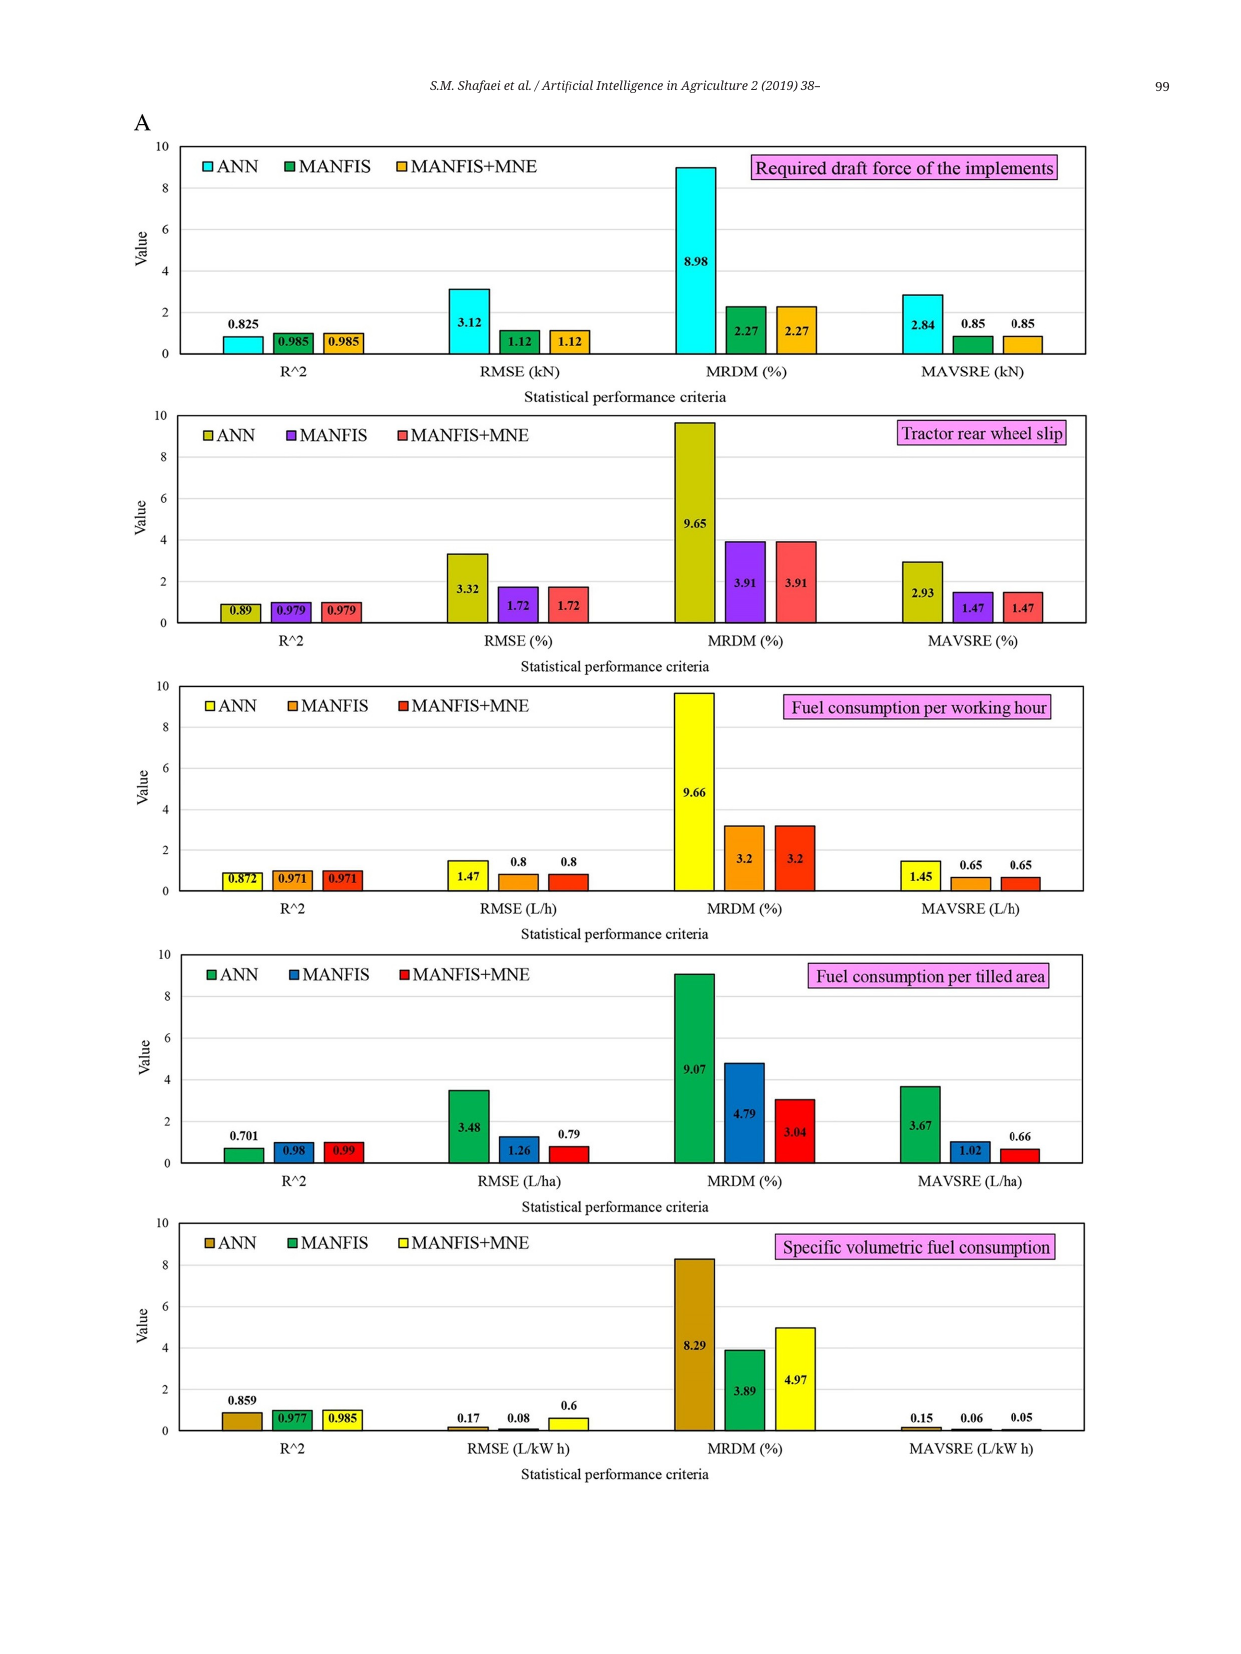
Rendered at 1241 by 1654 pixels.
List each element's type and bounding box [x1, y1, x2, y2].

picture [132, 112, 1089, 1485]
